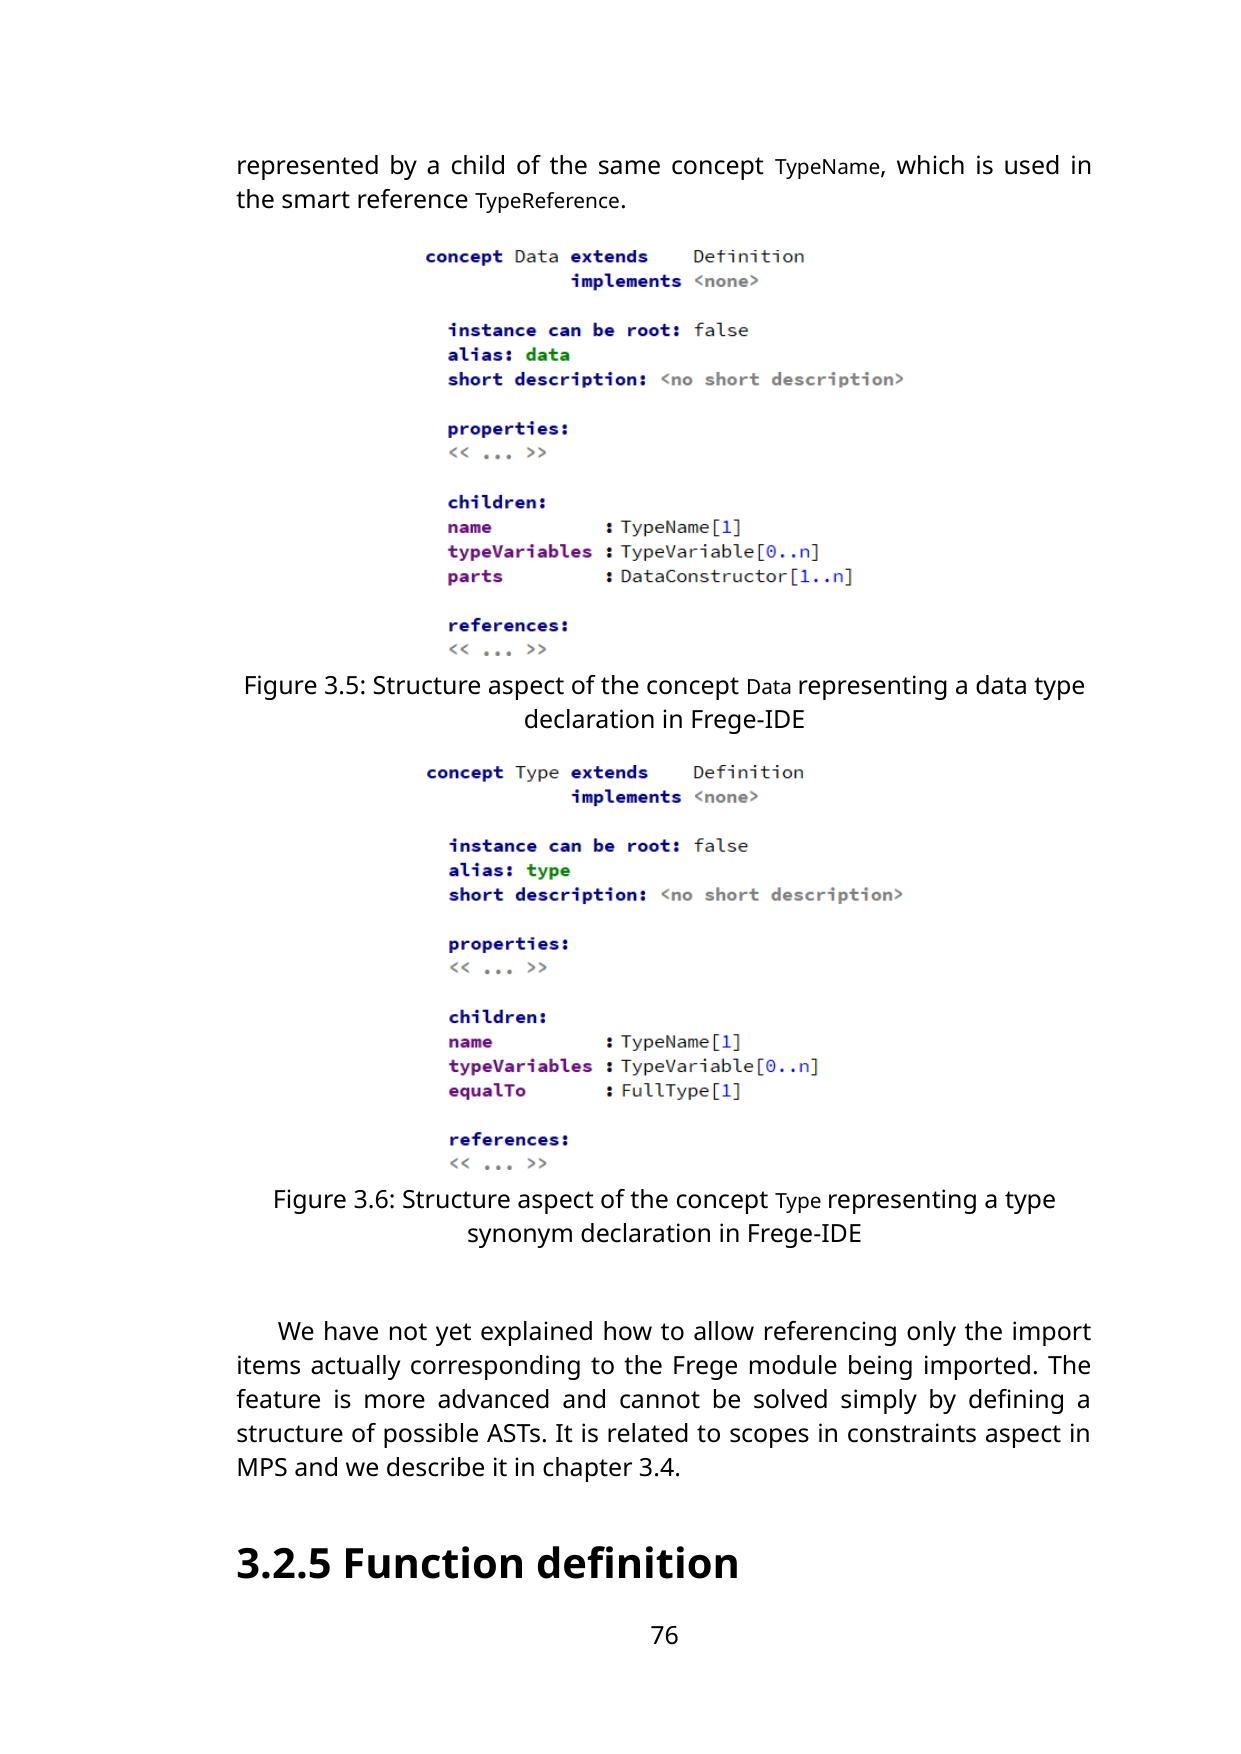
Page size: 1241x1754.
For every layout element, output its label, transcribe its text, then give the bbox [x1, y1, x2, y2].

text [236, 148, 1092, 216]
text Figure 3.5: Structure aspect of the concept Data representing a data type declaration in Frege-IDE [236, 668, 1092, 736]
text We have not yet explained how to allow referencing only the import items actually corresponding to the Frege module being imported. The feature is more advanced and cannot be solved simply by defining a structure of possible ASTs. It is related to scopes in constraints aspect in MPS and we describe it in chapter 3.4. [236, 1313, 1092, 1484]
text Figure 3.6: Structure aspect of the concept Type representing a type synonym declaration in Frege-IDE [236, 1182, 1092, 1250]
picture [426, 765, 903, 1170]
picture [425, 250, 904, 656]
subtitle 3.2.5 Function definition [236, 1534, 1092, 1590]
